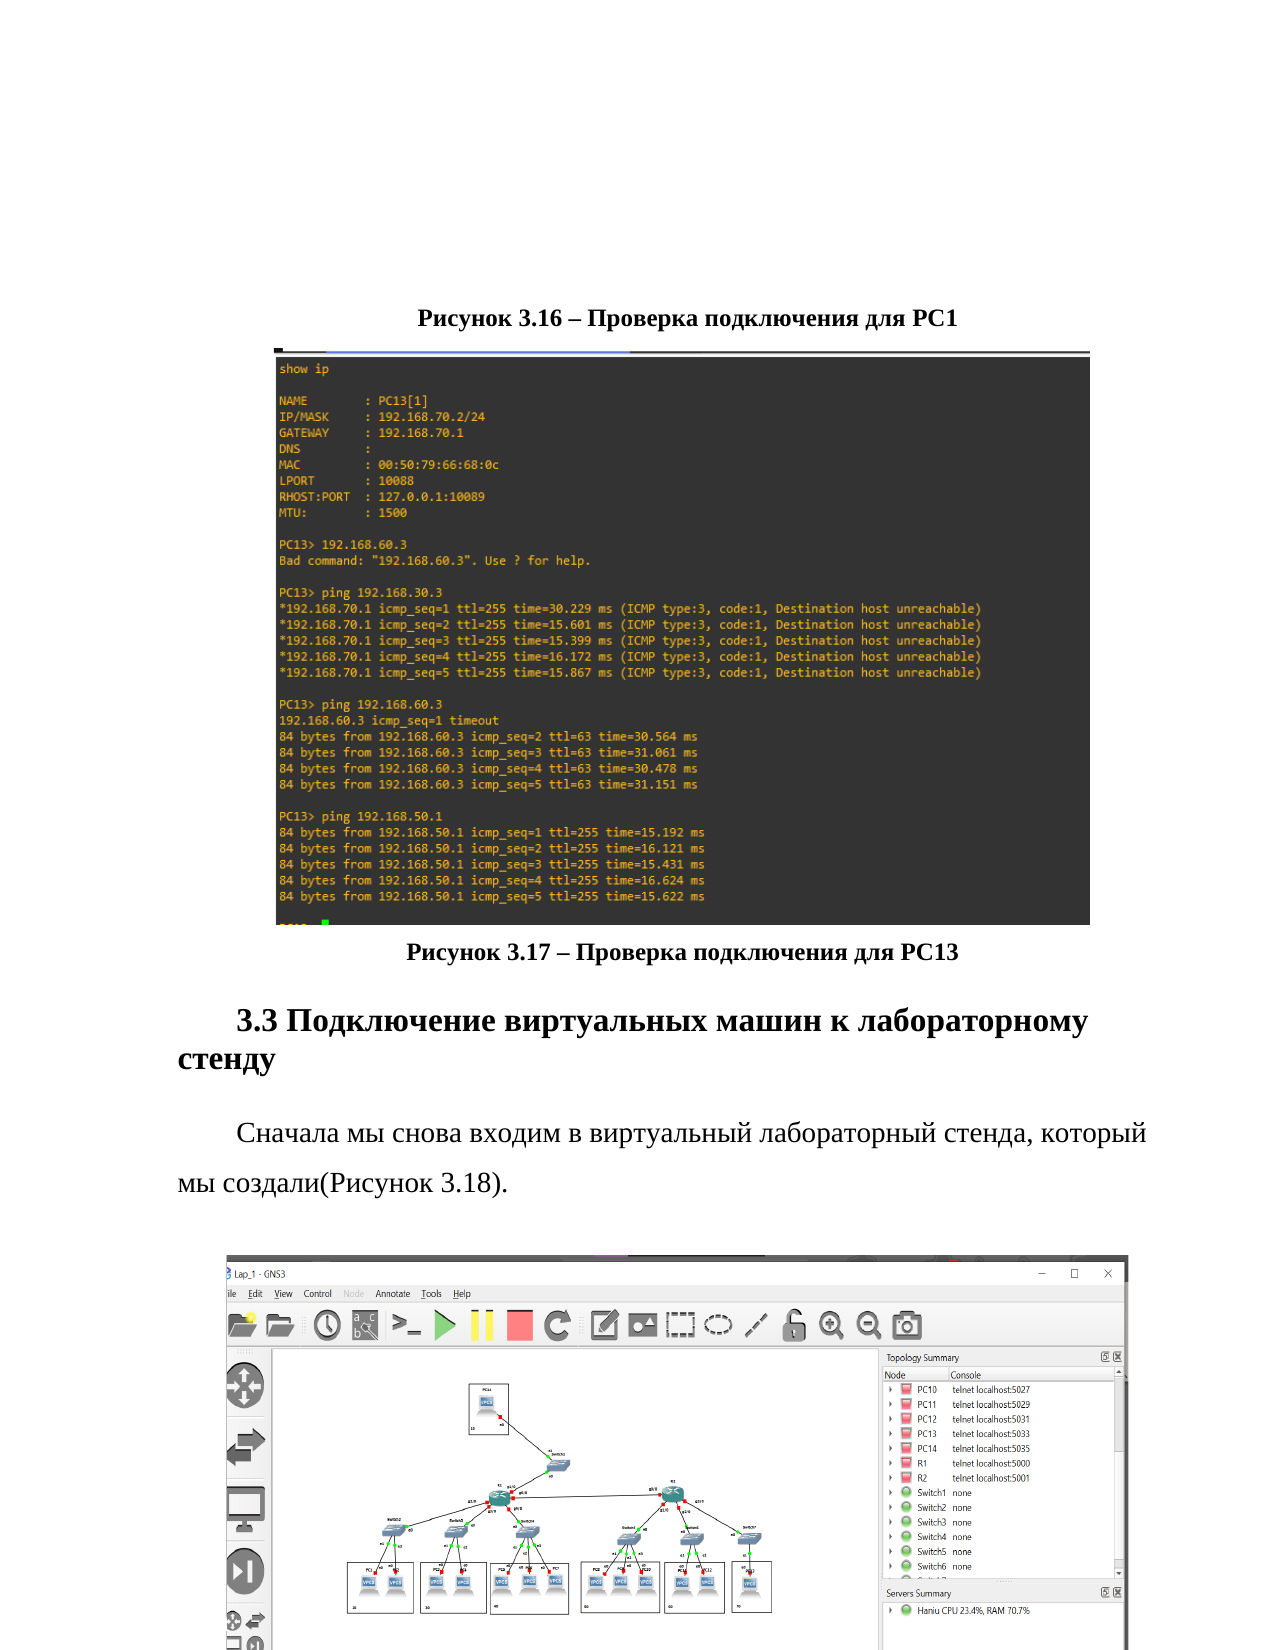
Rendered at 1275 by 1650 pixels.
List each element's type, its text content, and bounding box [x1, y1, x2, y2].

text 3.3 Подключение виртуальных машин к лабораторному стенду [177, 1000, 1186, 1076]
picture [273, 348, 1090, 925]
text Сначала мы снова входим в виртуальный лабораторный стенда, который мы создали(Рисунок 3.18). [177, 1115, 1186, 1199]
picture [226, 1255, 1129, 1650]
